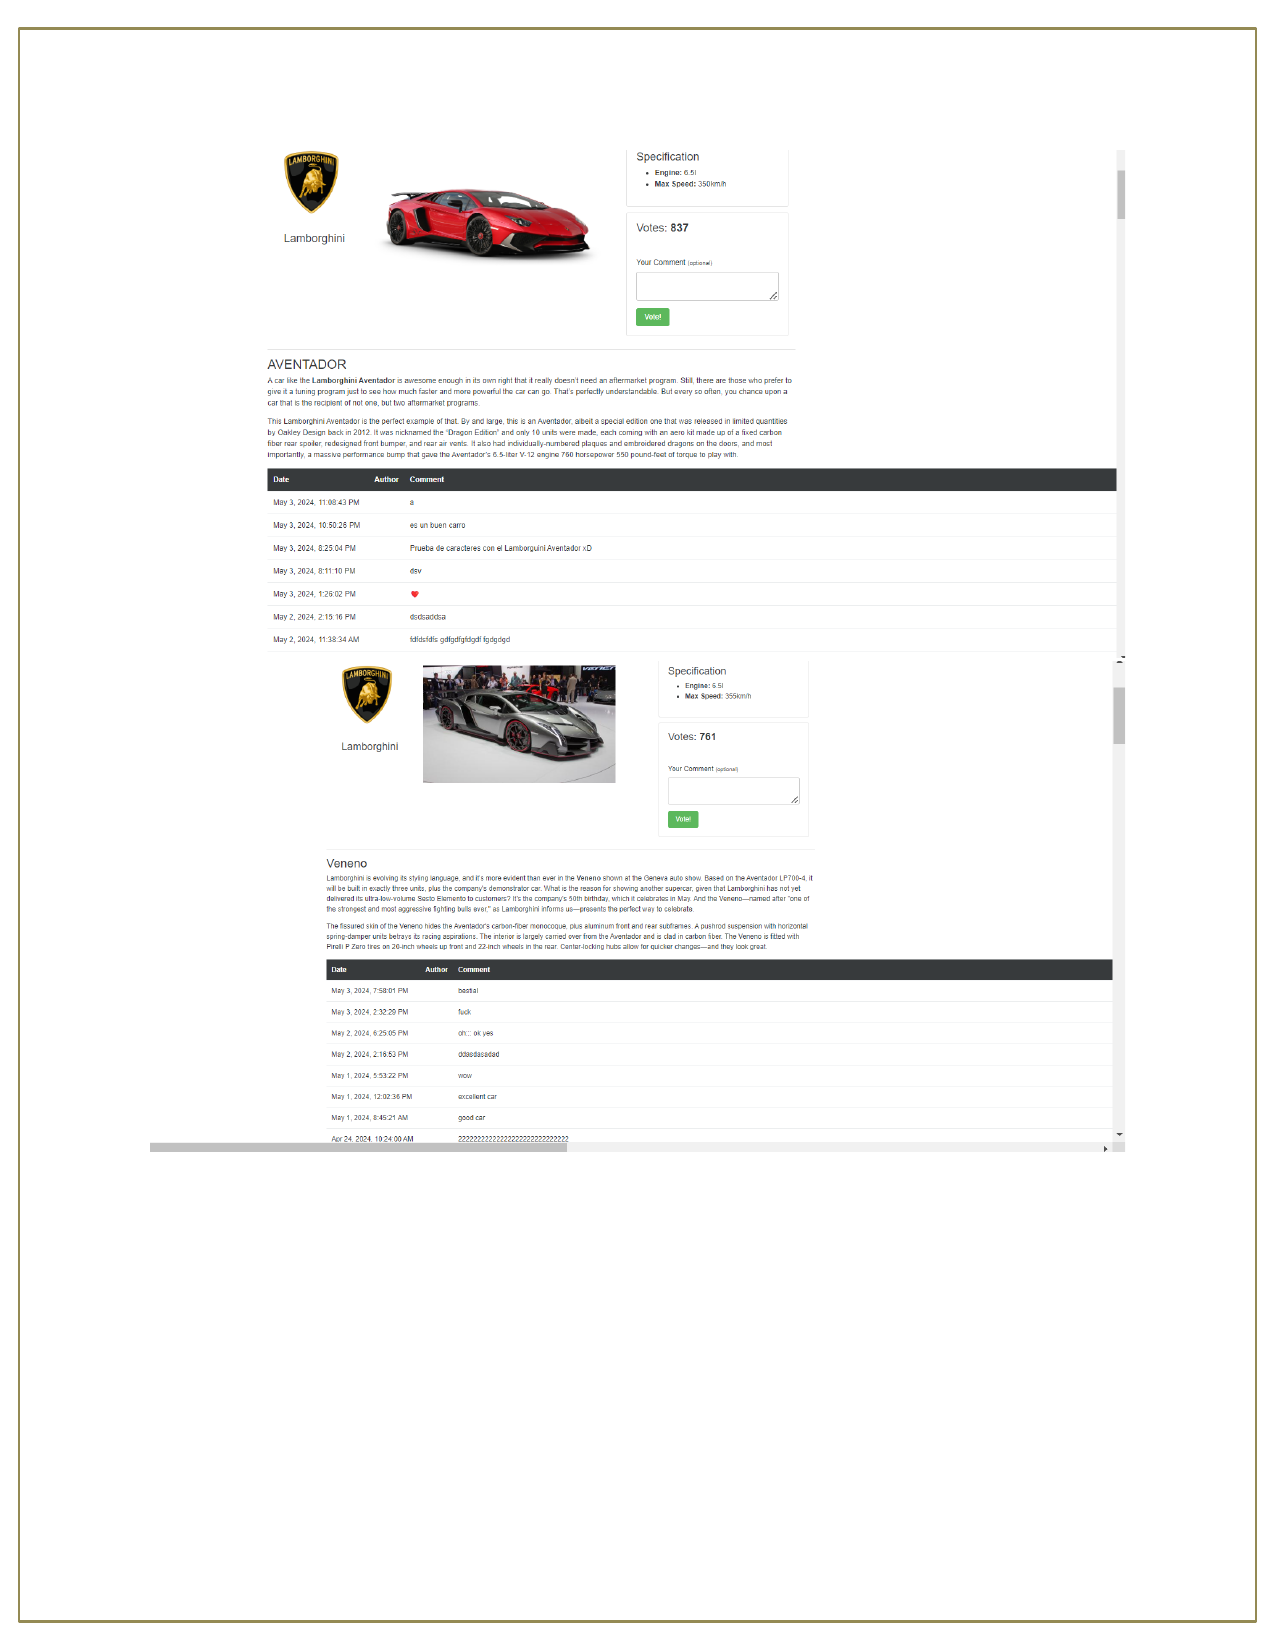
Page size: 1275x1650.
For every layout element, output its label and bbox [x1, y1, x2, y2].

picture [150, 150, 1125, 658]
picture [150, 661, 1125, 1152]
